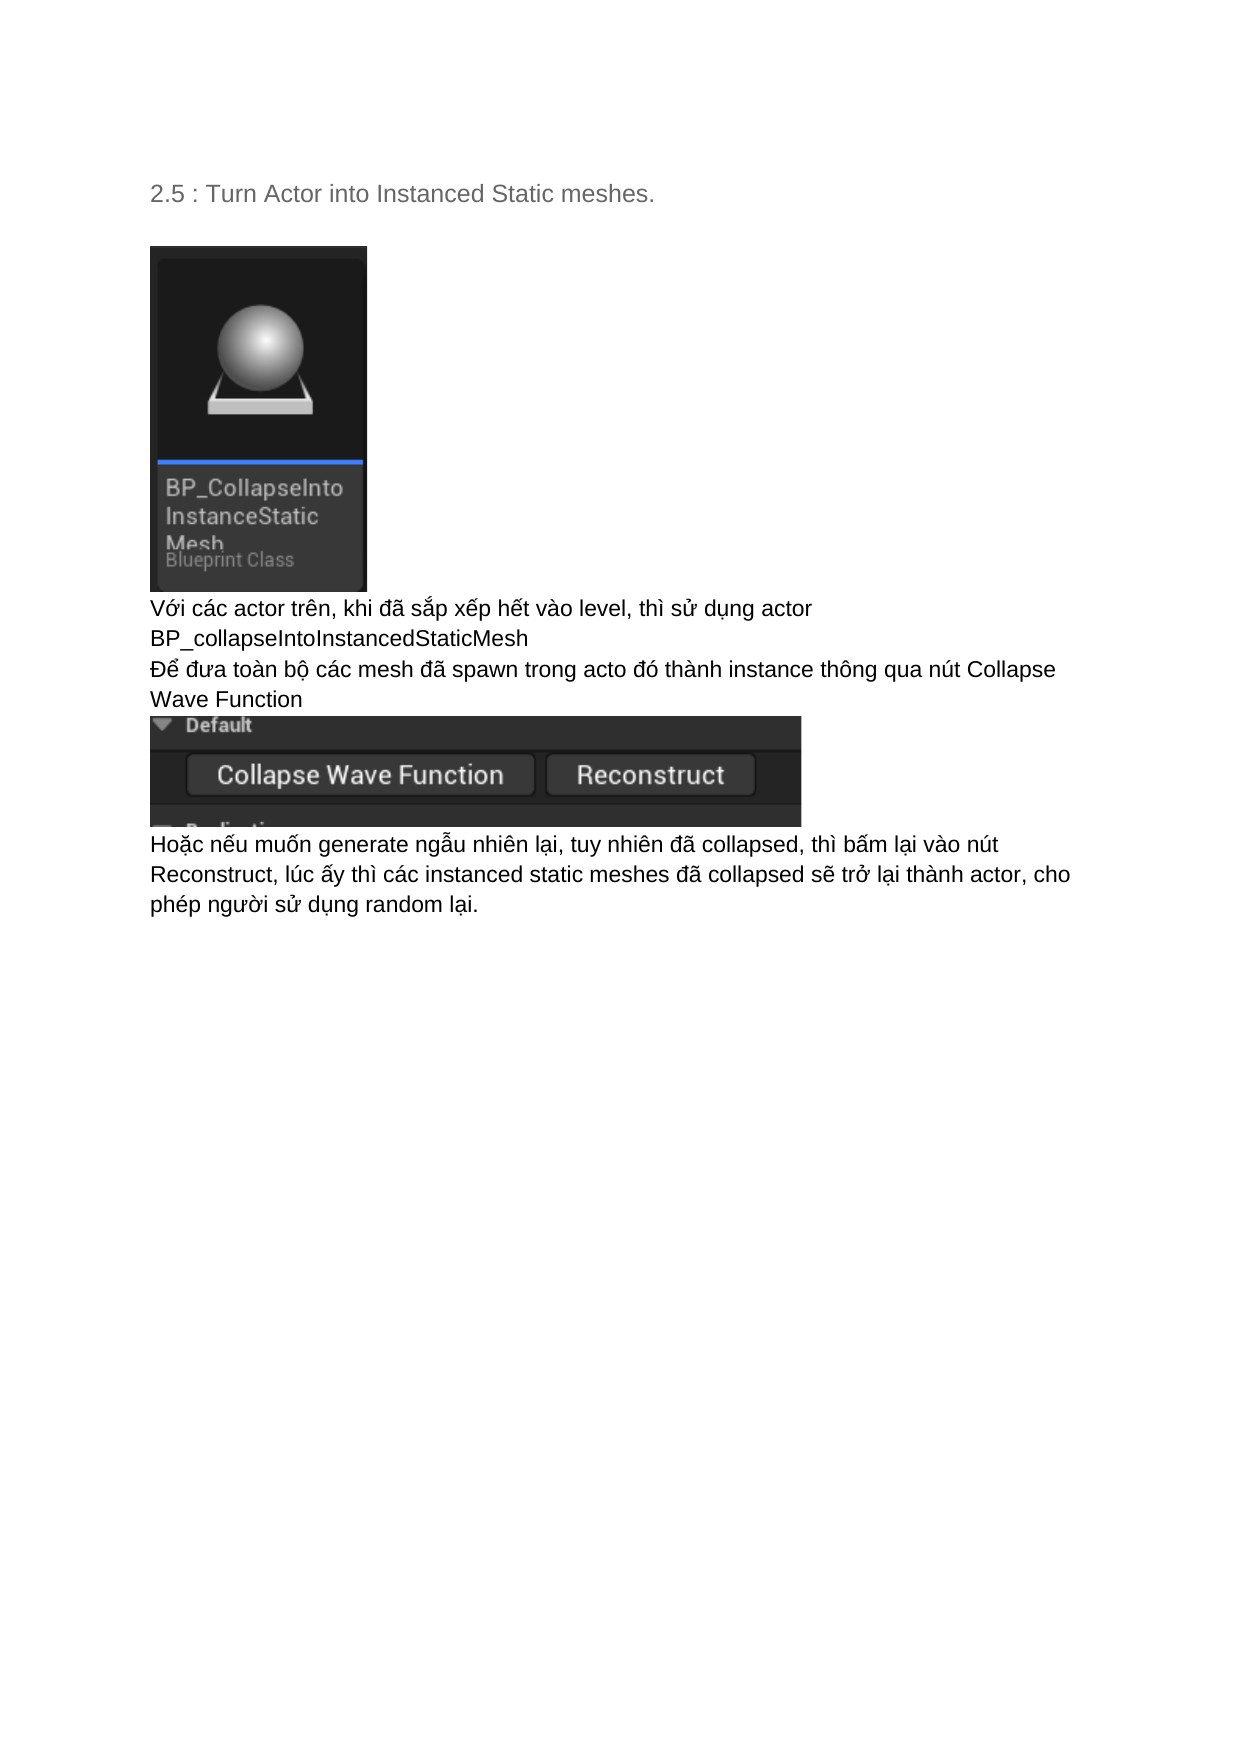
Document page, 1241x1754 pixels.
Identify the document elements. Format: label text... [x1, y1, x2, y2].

subtitle 2.5 : Turn Actor into Instanced Static meshes. [150, 150, 1090, 207]
picture [150, 246, 368, 592]
text Với các actor trên, khi đã sắp xếp hết vào level, thì sử dụng actor BP_collapseIntoInstancedStaticMesh Để đưa toàn bộ các mesh đã spawn trong acto đó thành instance thông qua nút Collapse Wave Function Hoặc nếu muốn generate ngẫu nhiên lại, tuy nhiên đã collapsed, thì bấm lại vào nút Reconstruct, lúc ấy thì các instanced static meshes đã collapsed sẽ trở lại thành actor, cho phép người sử dụng random lại. [150, 216, 1090, 918]
picture [150, 716, 802, 827]
